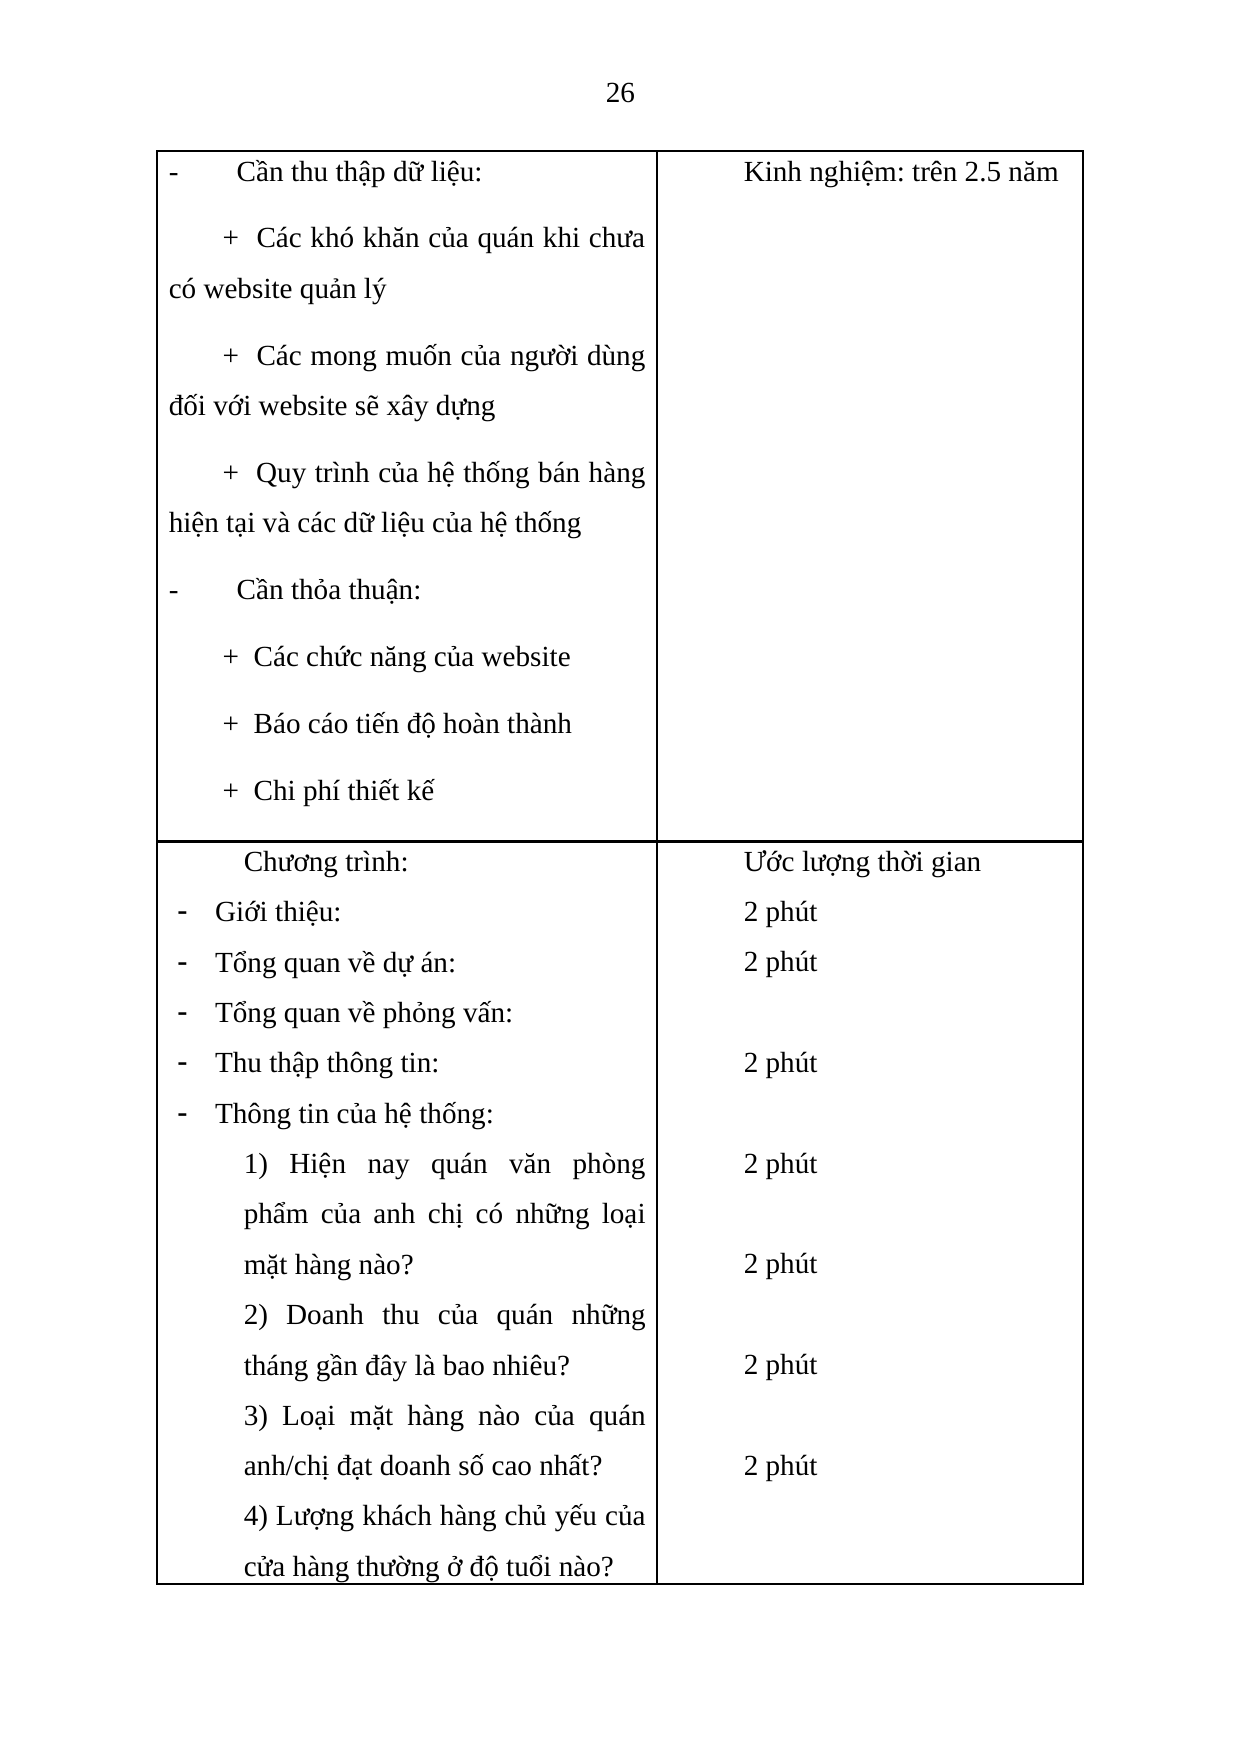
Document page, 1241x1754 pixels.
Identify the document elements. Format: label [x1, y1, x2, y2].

table_cell [158, 843, 656, 1582]
table_cell [658, 152, 1082, 840]
table_cell [658, 843, 1082, 1582]
table_cell [158, 152, 656, 840]
